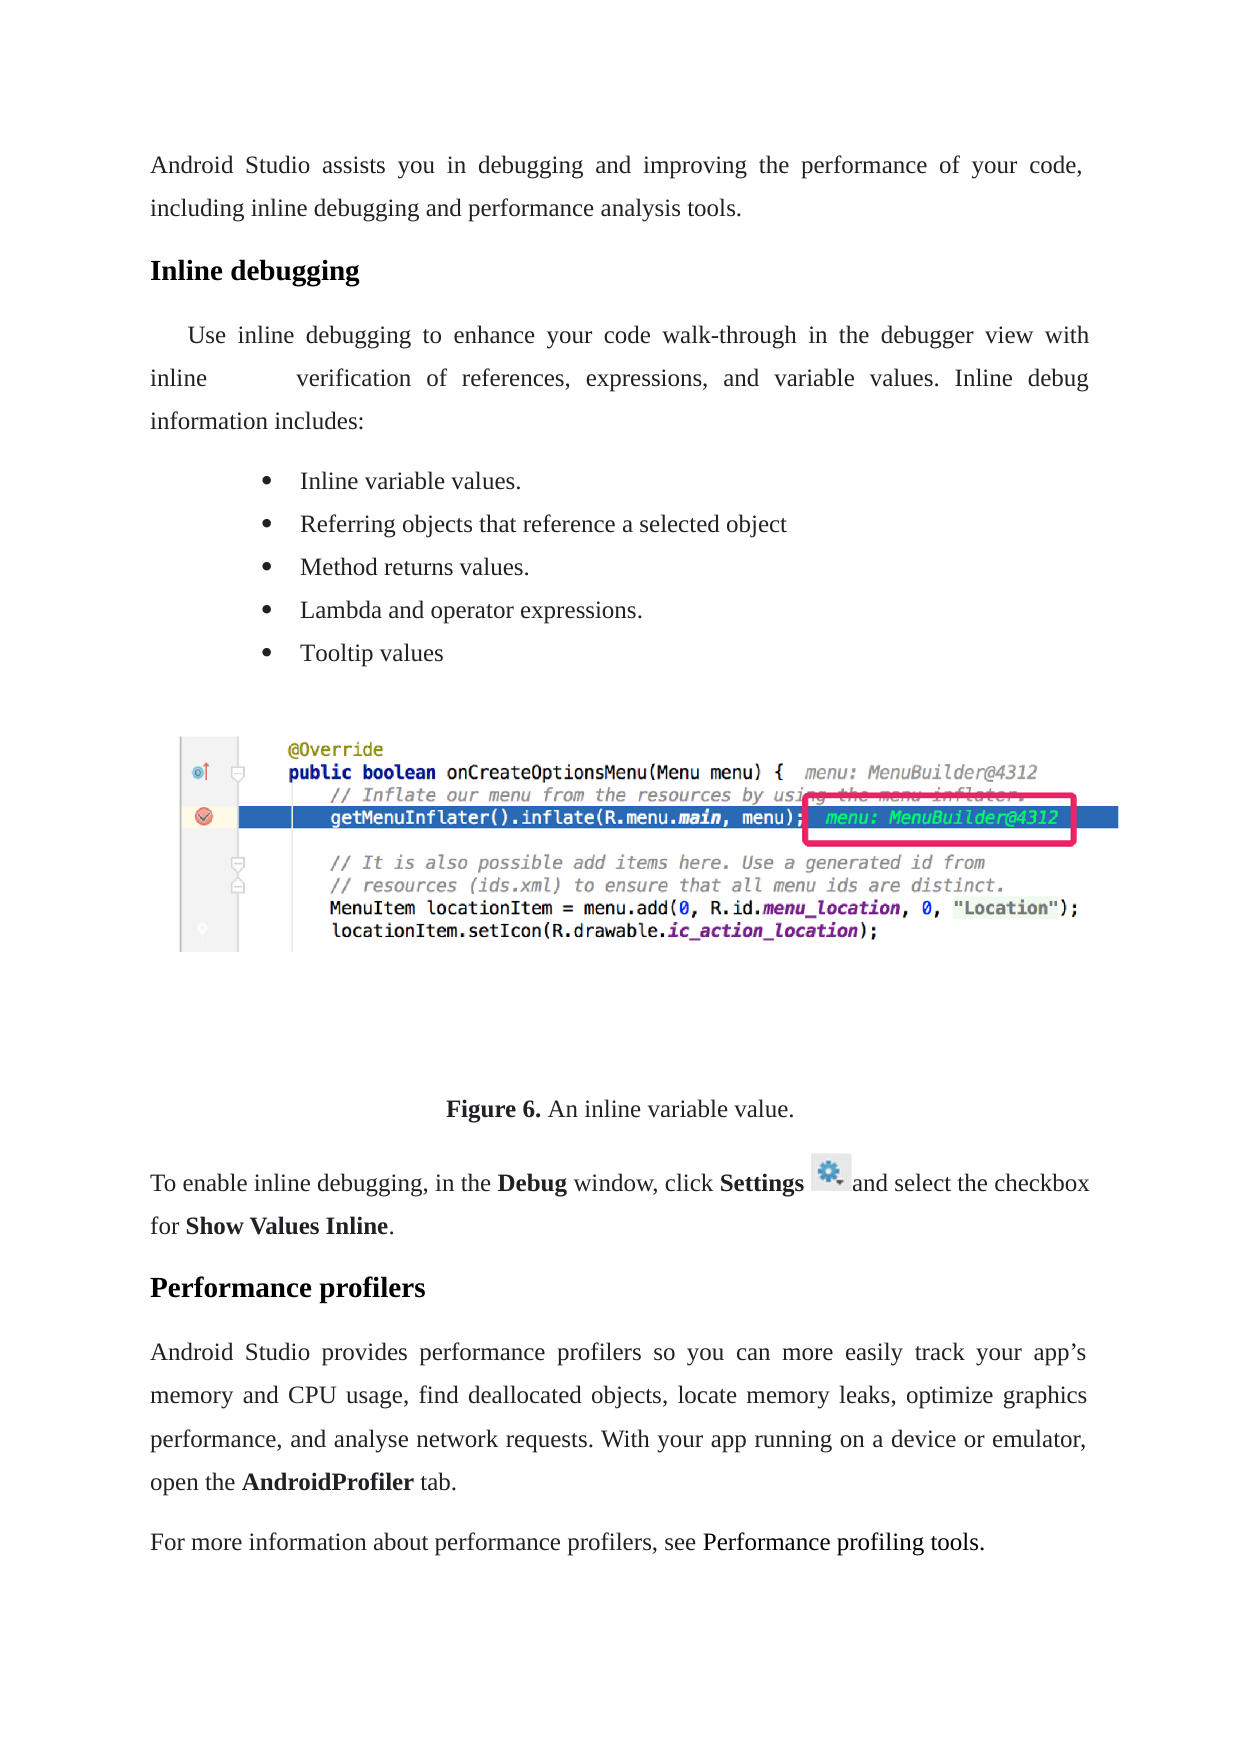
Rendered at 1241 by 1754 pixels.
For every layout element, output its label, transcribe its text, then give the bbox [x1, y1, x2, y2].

picture [178, 736, 1119, 952]
list Inline variable values. [262, 466, 1090, 495]
text Figure 6. An inline variable value. [150, 1094, 1090, 1122]
text Android Studio assists you in debugging and improving the performance of your code, including inline debugging and performance analysis tools. [150, 150, 1084, 222]
list Lambda and operator expressions. [262, 595, 1090, 624]
text Use inline debugging to enhance your code walk-through in the debugger view with inline verification of references, expressions, and variable values. Inline debug information includes: [150, 320, 1090, 435]
text For more information about performance profilers, see Performance profiling tools. [150, 1527, 1090, 1555]
text Android Studio provides performance profilers so you can more easily track your app’s memory and CPU usage, find deallocated objects, locate memory leaks, optimize graphics performance, and analyse network requests. With your app running on a device or emulator, open the AndroidProfiler tab. [150, 1337, 1088, 1496]
text Inline debugging [150, 253, 1090, 286]
text Performance profilers [150, 1271, 1090, 1304]
list Referring objects that reference a selected object [262, 509, 1090, 538]
picture [810, 1153, 852, 1191]
list Method returns values. [262, 552, 1090, 581]
text To enable inline debugging, in the Debug window, click Settings and select the checkbox for Show Values Inline. [150, 1153, 1090, 1239]
list Tooltip values [262, 638, 1090, 667]
